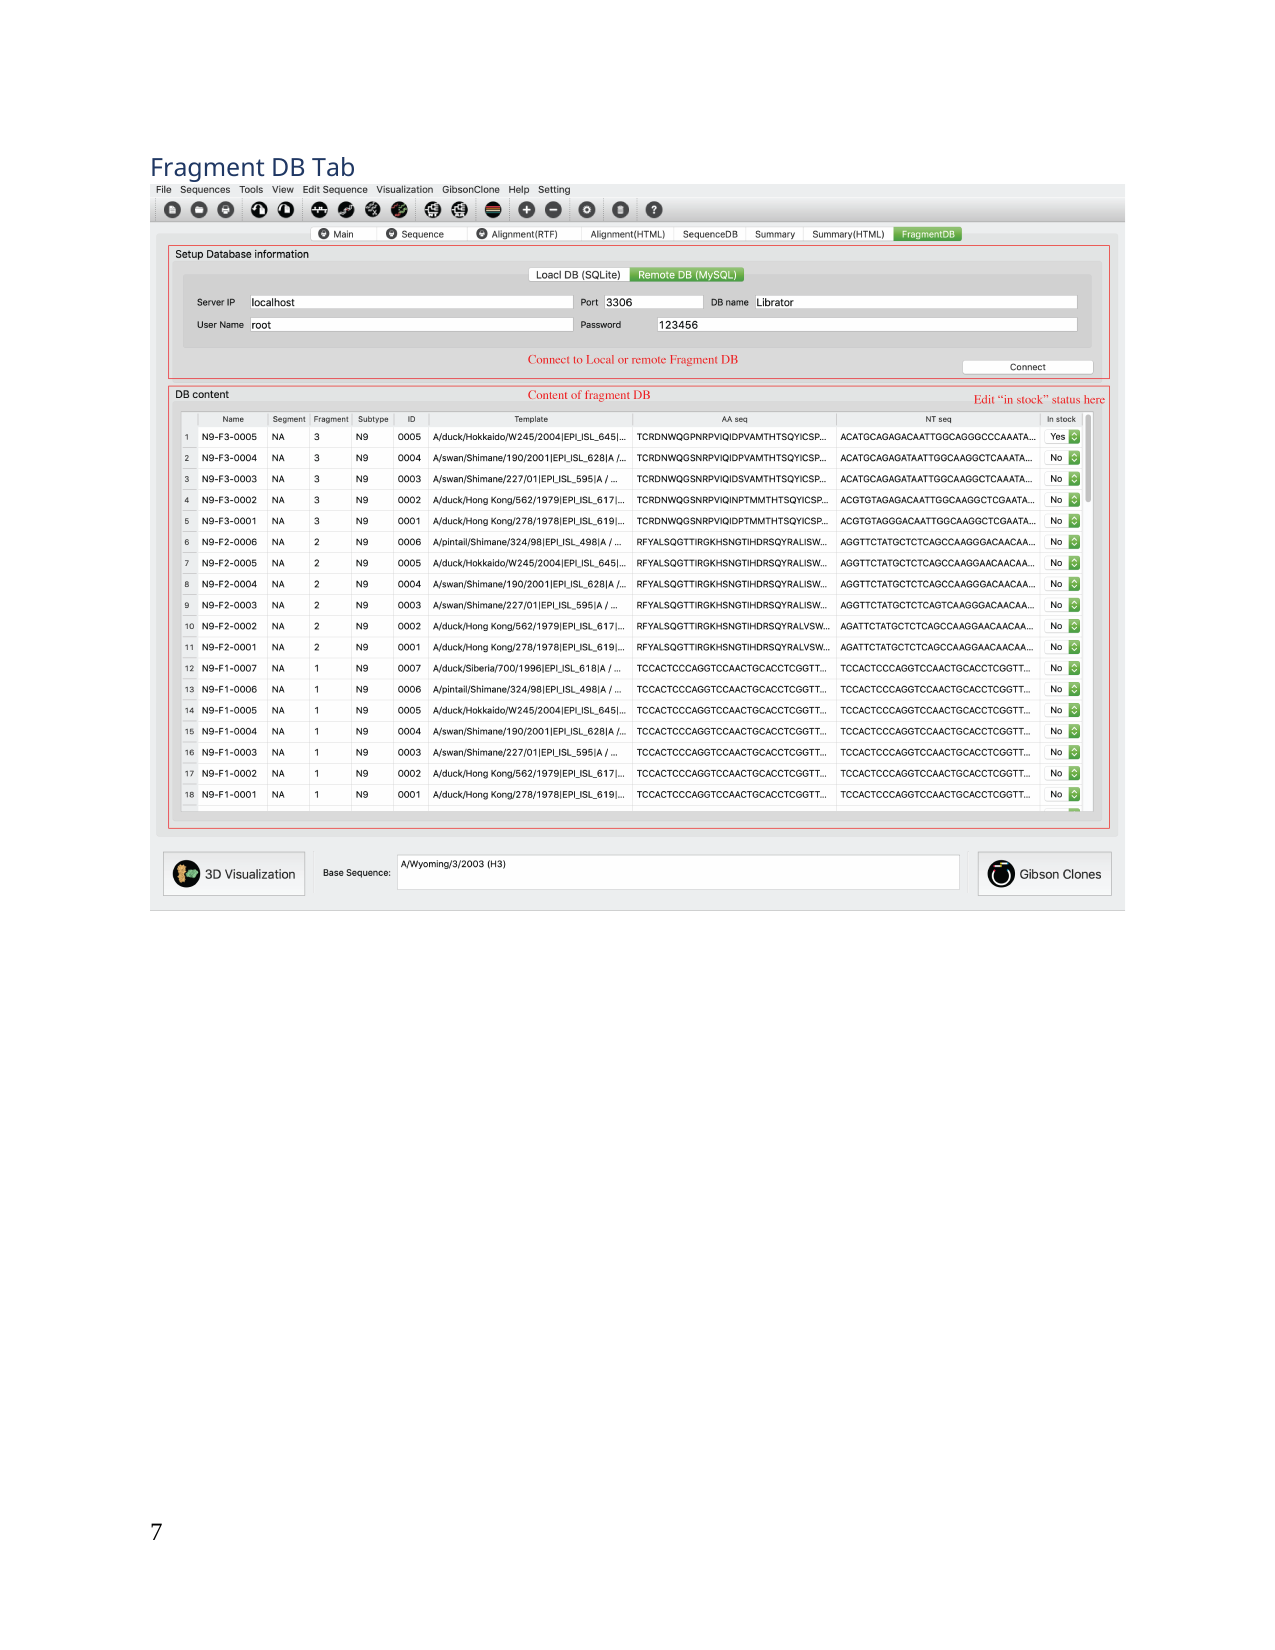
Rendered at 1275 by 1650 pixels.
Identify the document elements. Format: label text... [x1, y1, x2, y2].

picture [150, 184, 1125, 911]
subtitle Fragment DB Tab [150, 150, 1125, 184]
